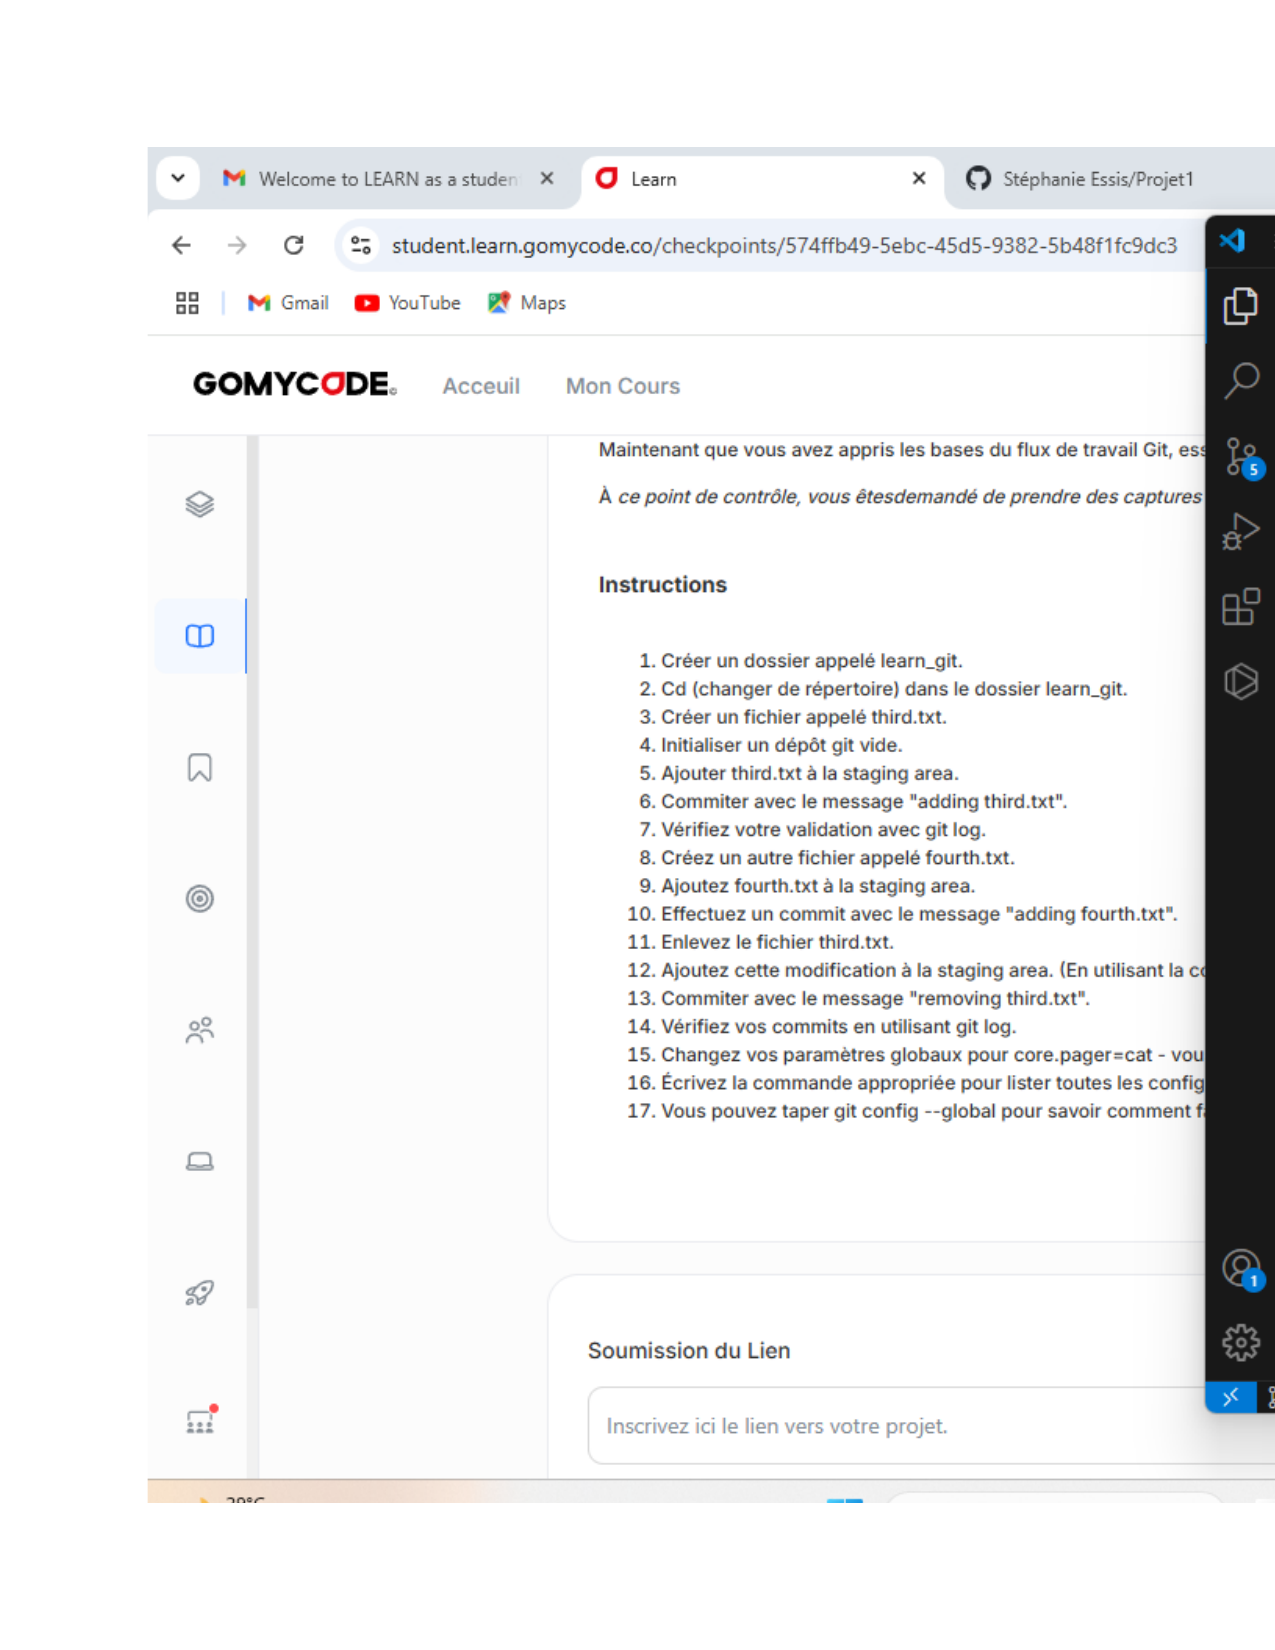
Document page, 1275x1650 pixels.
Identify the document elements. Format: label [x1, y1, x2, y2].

picture [147, 147, 1275, 1503]
